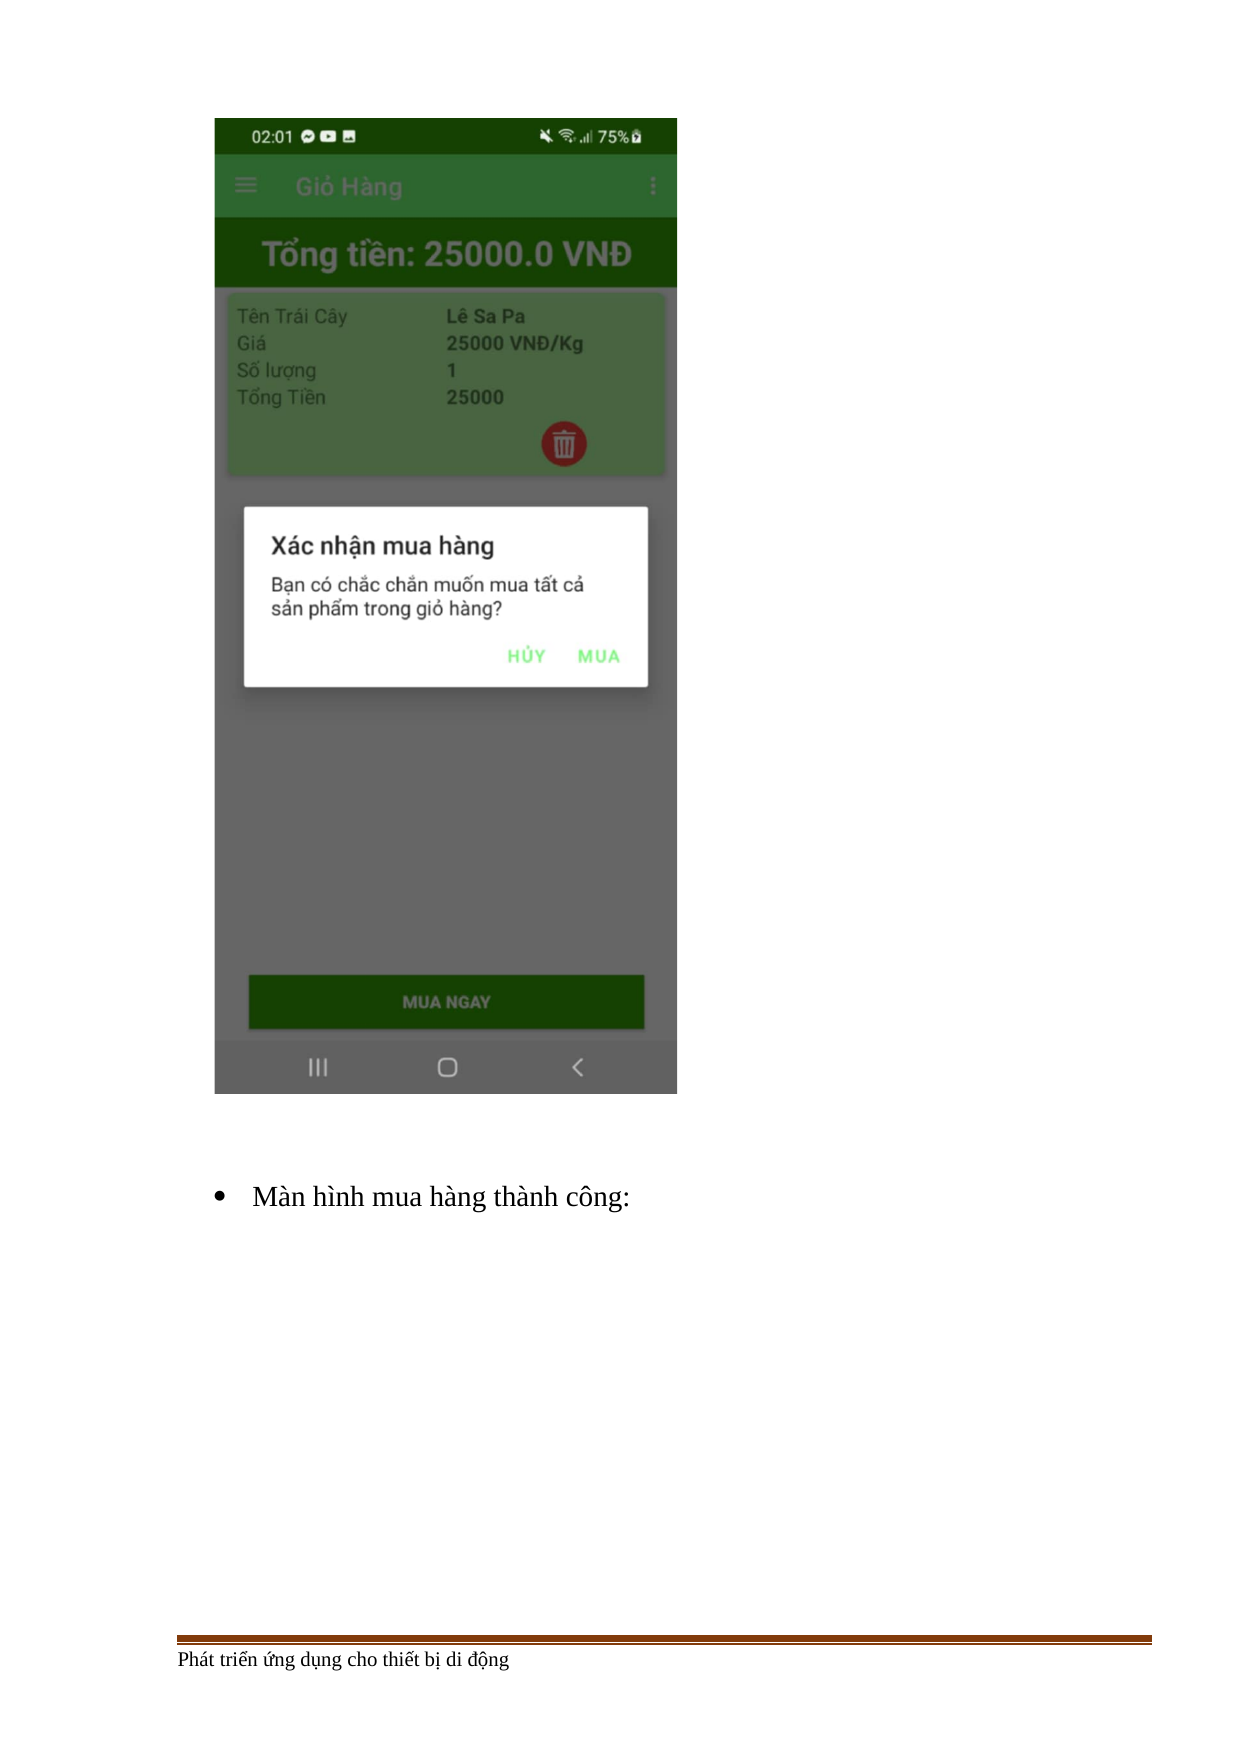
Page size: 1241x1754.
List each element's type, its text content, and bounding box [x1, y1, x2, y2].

picture [214, 118, 678, 1094]
list Màn hình mua hàng thành công: [214, 1179, 1152, 1212]
